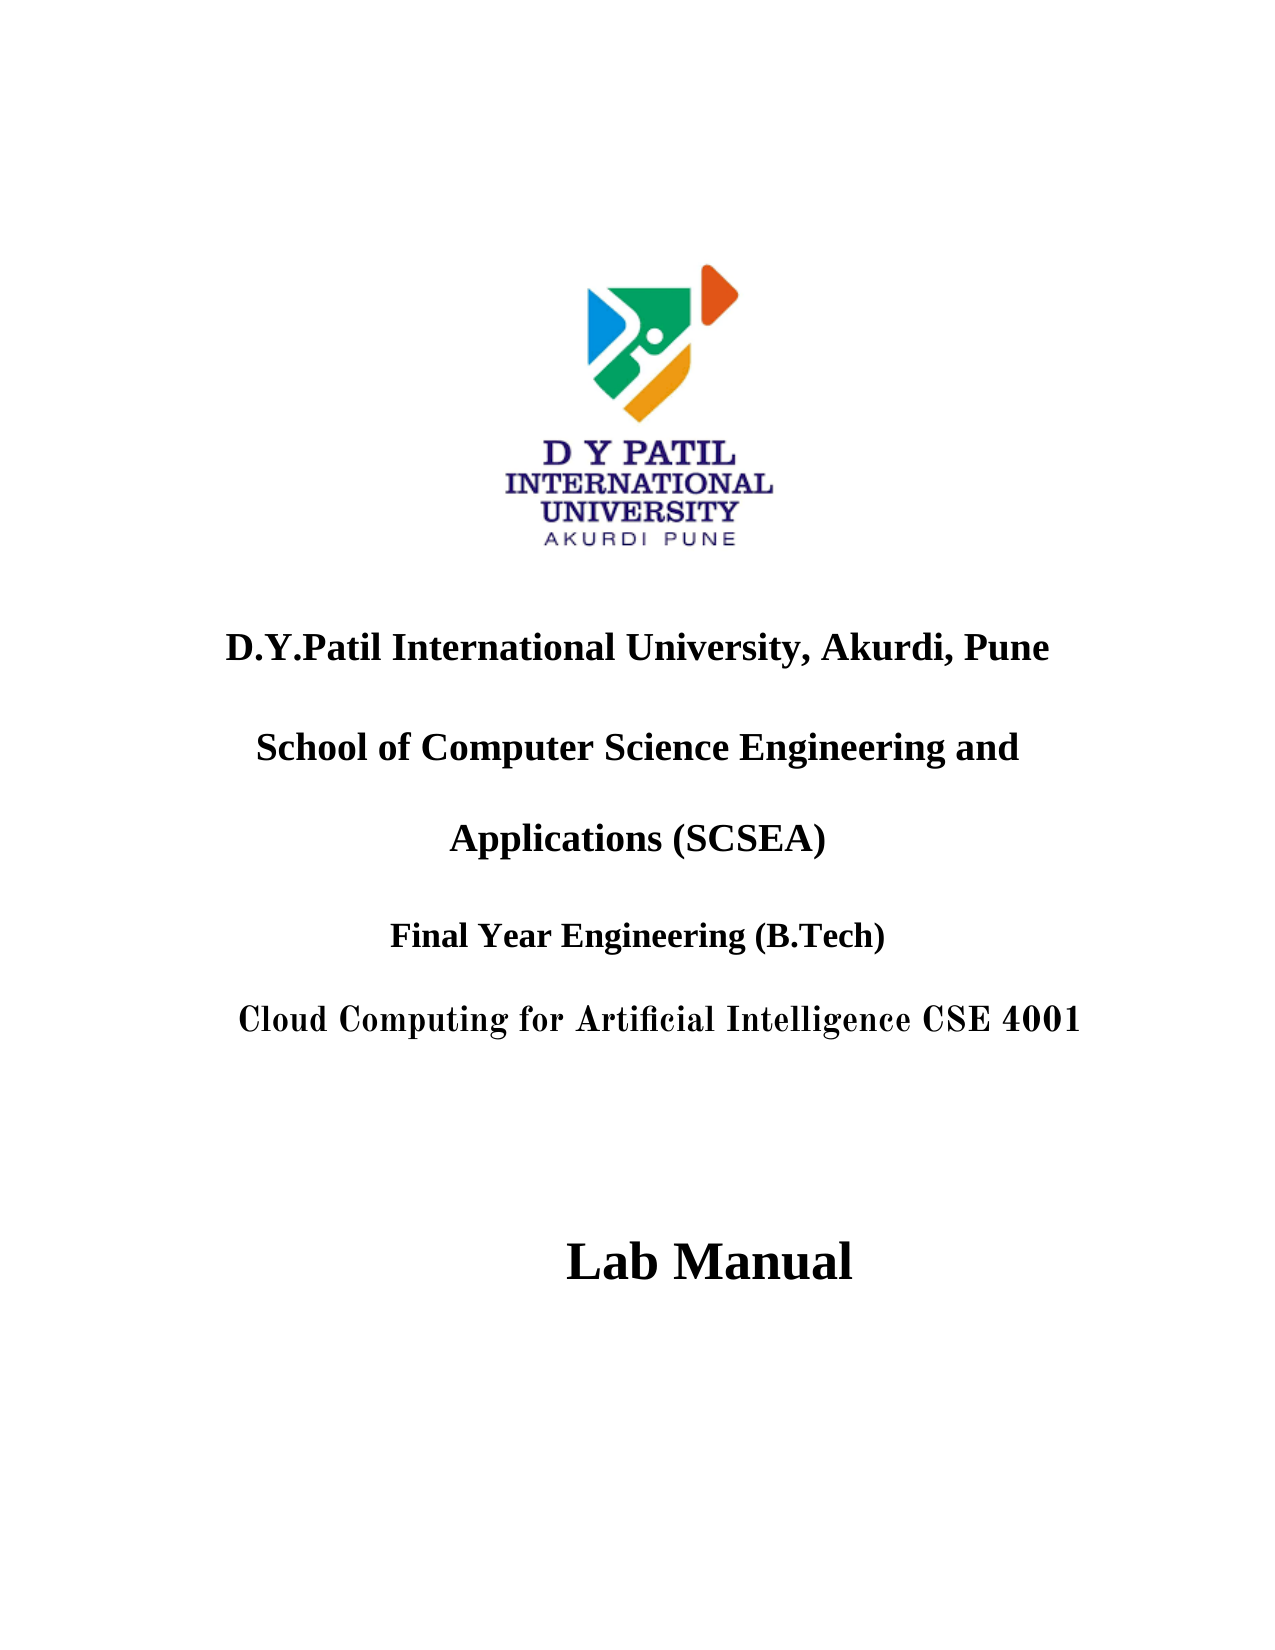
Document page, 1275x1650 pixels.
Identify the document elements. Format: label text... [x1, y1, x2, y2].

picture [475, 244, 804, 567]
text Final Year Engineering (B.Tech) [224, 914, 1051, 955]
text Cloud Computing for Artificial Intelligence CSE 4001 [79, 996, 1194, 1039]
text D.Y.Patil International University, Akurdi, Pune [224, 623, 1051, 669]
text School of Computer Science Engineering and Applications (SCSEA) [224, 723, 1051, 860]
title Lab Manual [224, 1229, 1051, 1291]
